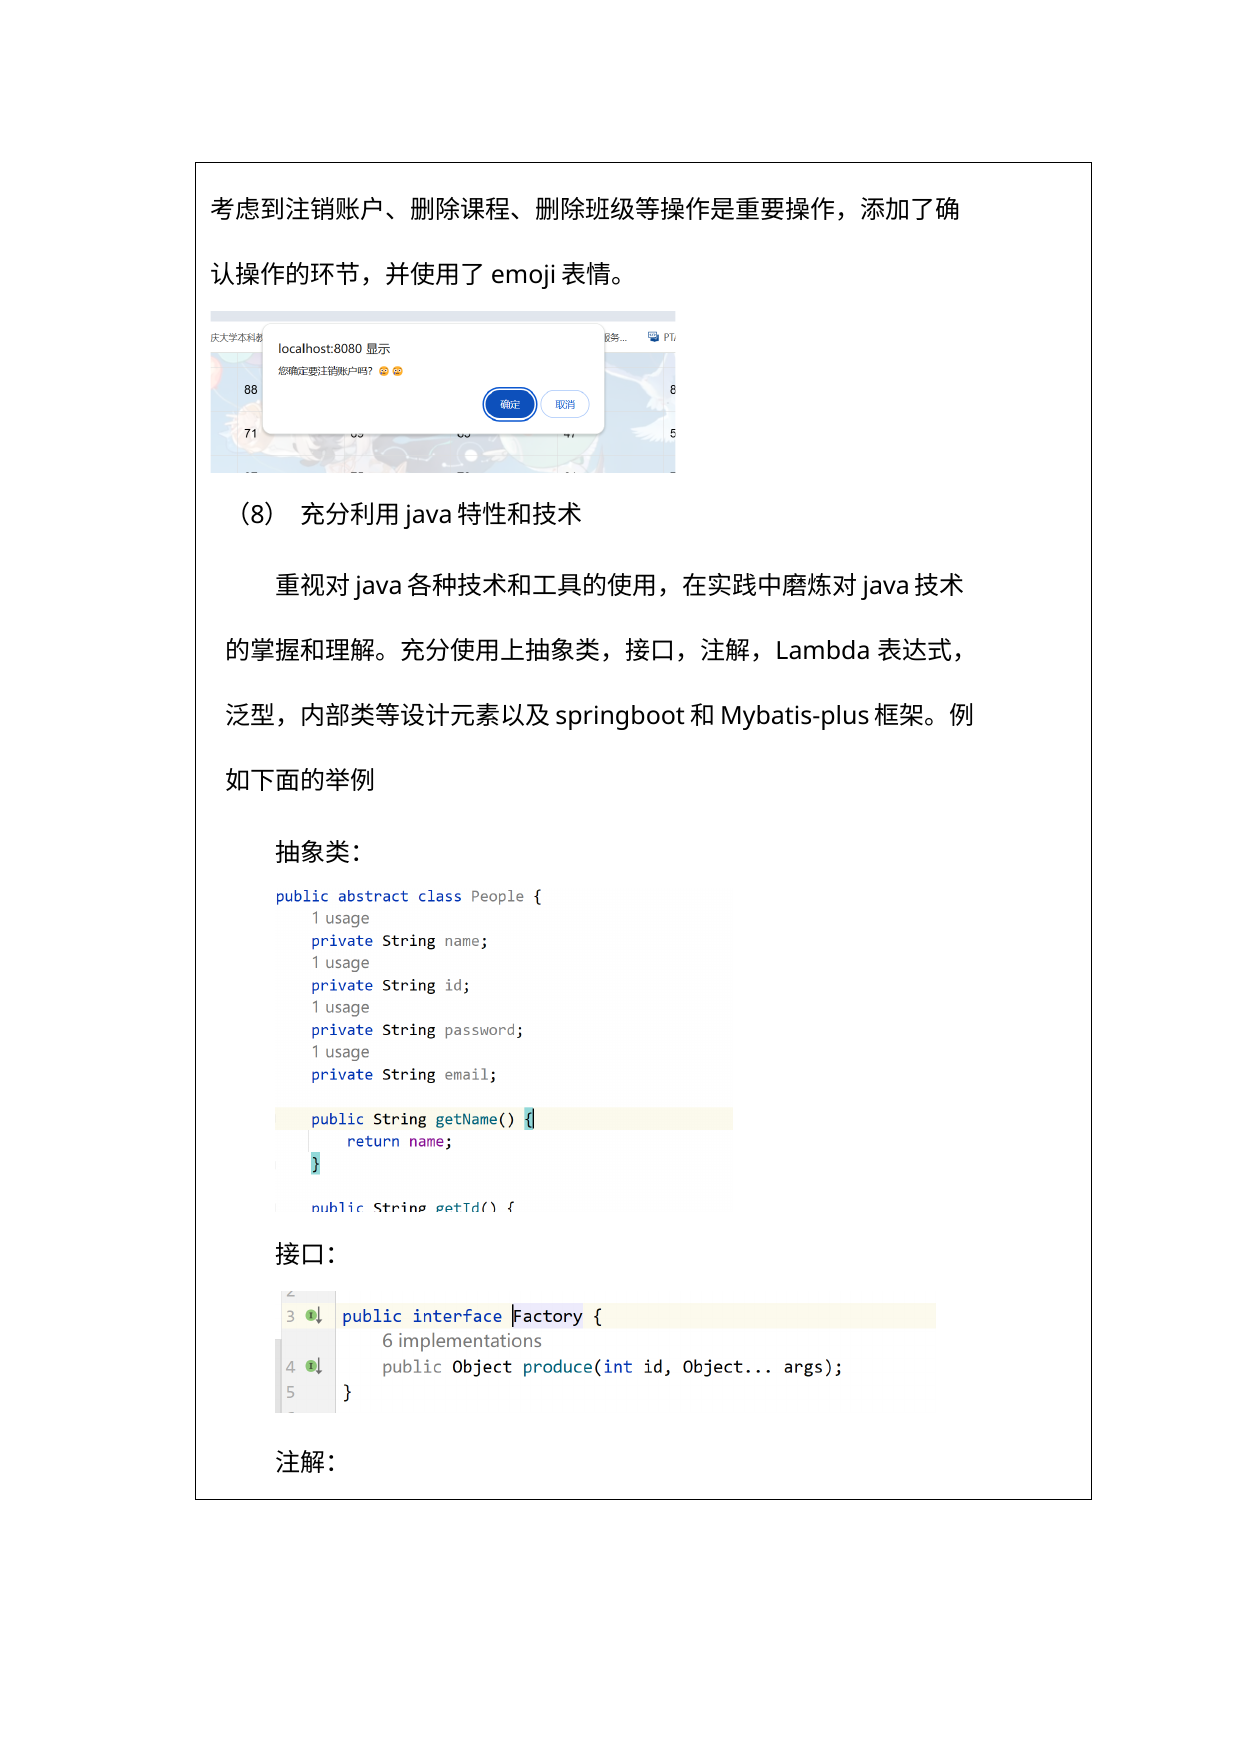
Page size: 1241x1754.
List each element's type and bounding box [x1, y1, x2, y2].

table_cell [196, 163, 1091, 1499]
picture [275, 1291, 936, 1413]
picture [210, 311, 676, 473]
picture [275, 888, 733, 1212]
